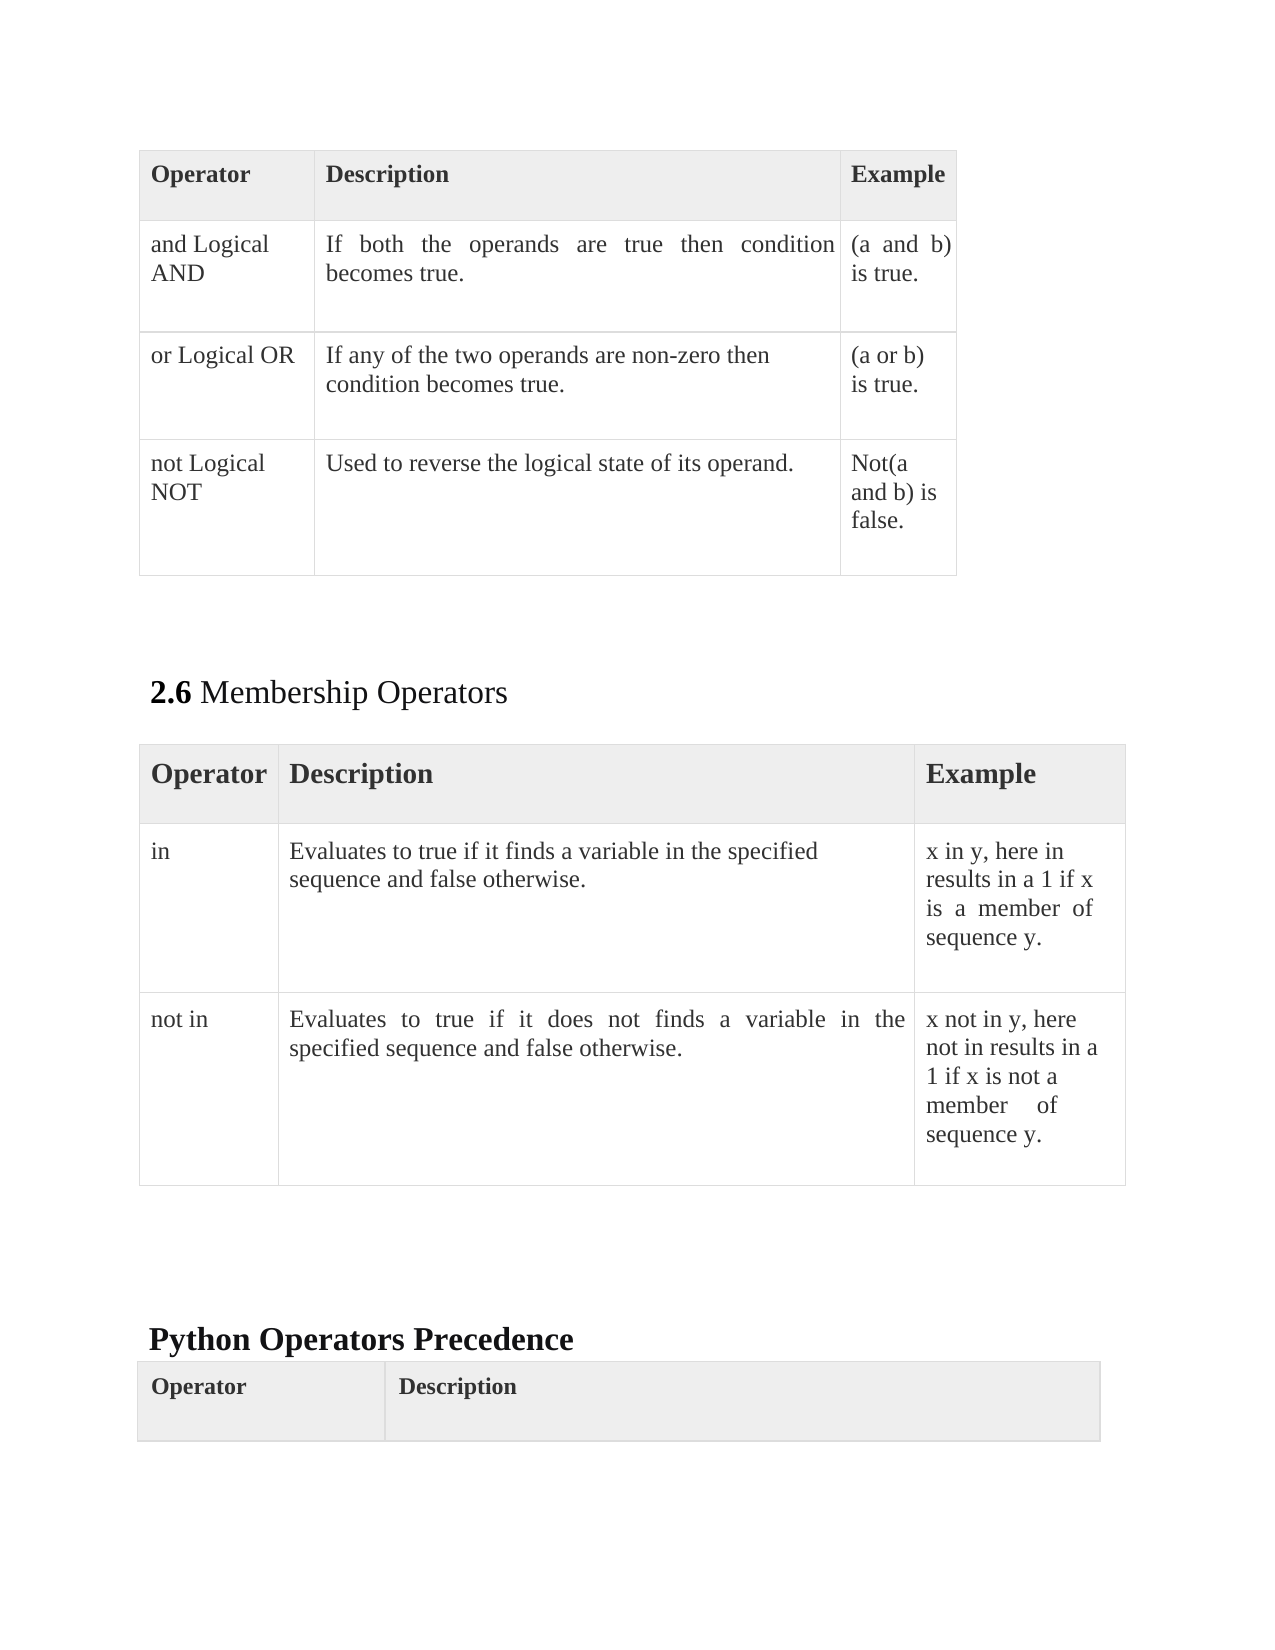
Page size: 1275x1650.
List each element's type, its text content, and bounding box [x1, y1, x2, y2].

table_cell in [140, 824, 278, 992]
table_header Description [279, 745, 914, 823]
table_header Operator [140, 745, 278, 823]
table_cell or Logical OR [140, 333, 314, 439]
table_cell not in [140, 993, 278, 1185]
table_cell Evaluates to true if it finds a variable in the specified sequence and false otherwise. [279, 824, 914, 992]
table_cell If any of the two operands are non-zero then condition becomes true. [315, 333, 840, 439]
table_header Operator [138, 1362, 384, 1440]
table_cell Evaluates to true if it does not finds a variable in the specified sequence and false otherwise. [279, 993, 914, 1185]
table_cell If both the operands are true then condition becomes true. [315, 221, 840, 331]
table_cell not Logical NOT [140, 440, 314, 575]
table_header Description [386, 1362, 1099, 1440]
text Python Operators Precedence [148, 1319, 1178, 1358]
table_cell x in y, here in results in a 1 if x is a member of sequence y. [915, 824, 1125, 992]
table_cell (a or b) is true. [841, 333, 956, 439]
table_cell Used to reverse the logical state of its operand. [315, 440, 840, 575]
table_header Example [841, 151, 956, 220]
table_header Operator [140, 151, 314, 220]
subtitle 2.6 Membership Operators [150, 672, 1178, 711]
table_cell and Logical AND [140, 221, 314, 331]
table_header Example [915, 745, 1125, 823]
table_cell Not(a and b) is false. [841, 440, 956, 575]
table_header Description [315, 151, 840, 220]
table_cell x not in y, here not in results in a 1 if x is not a member of sequence y. [915, 993, 1125, 1185]
table_cell (a and b) is true. [841, 221, 956, 331]
